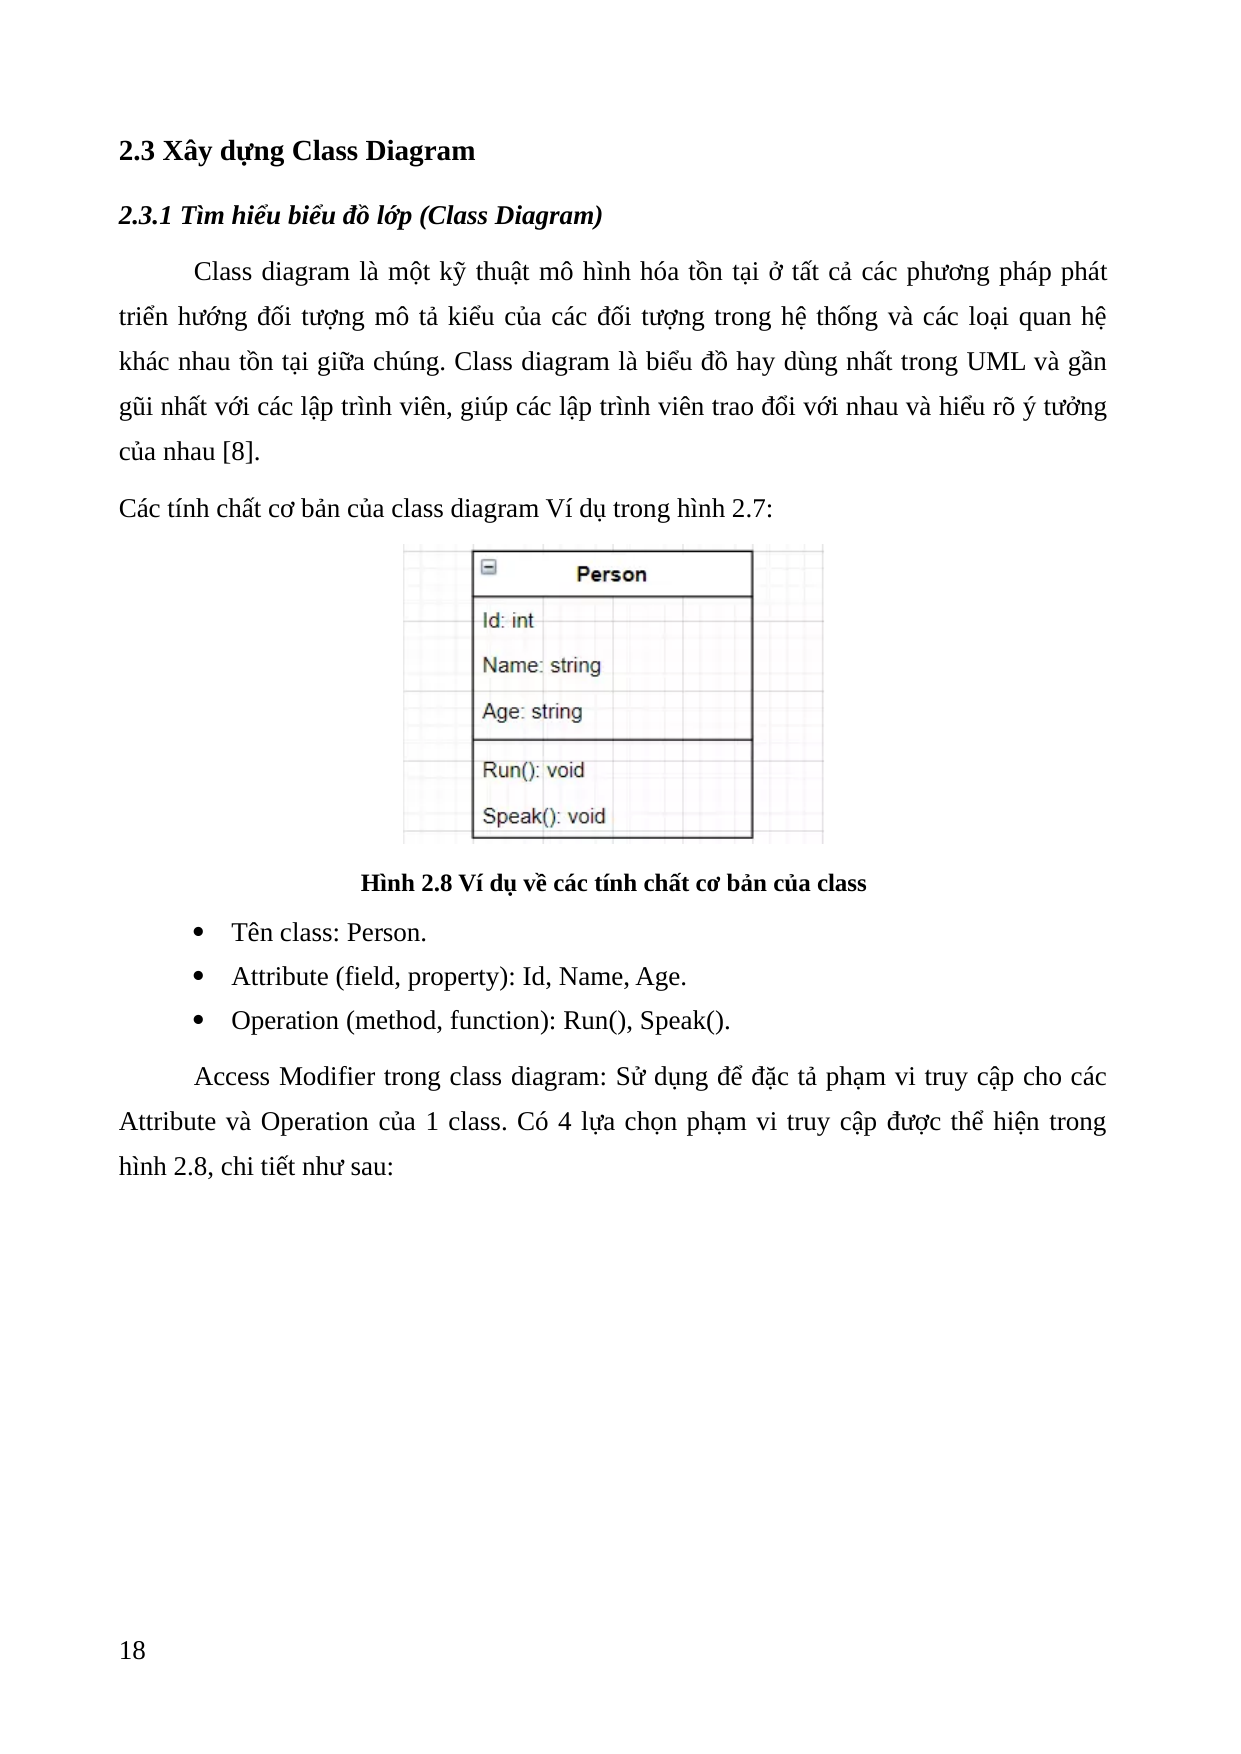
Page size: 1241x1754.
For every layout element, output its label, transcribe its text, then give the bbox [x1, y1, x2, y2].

picture [403, 544, 825, 844]
text Hình 2.6 Ví dụ về các tính chất cơ bản của class [118, 863, 1109, 901]
text Các tính chất cơ bản của class diagram Ví dụ trong hình 2.7: [118, 488, 1109, 526]
subtitle Tìm hiểu biểu đồ lớp (Class Diagram) [118, 196, 1109, 234]
list Operation (method, function): Run(), Speak(). [193, 1001, 1109, 1038]
list Attribute (field, property): Id, Name, Age. [193, 957, 1109, 994]
text Class diagram là một kỹ thuật mô hình hóa tồn tại ở tất cả các phương pháp phát triển hướng đối tượng mô tả kiểu của các đối tượng trong hệ thống và các loại quan hệ khác nhau tồn tại giữa chúng. Class diagram là biểu đồ hay dùng nhất trong UML và gần gũi nhất với các lập trình viên, giúp các lập trình viên trao đổi với nhau và hiểu rõ ý tưởng của nhau [8]. [118, 252, 1109, 470]
subtitle Xây dựng Class Diagram [118, 131, 1109, 169]
list Tên class: Person. [193, 913, 1109, 951]
text Access Modifier trong class diagram: Sử dụng để đặc tả phạm vi truy cập cho các Attribute và Operation của 1 class. Có 4 lựa chọn phạm vi truy cập được thể hiện trong hình 2.8, chi tiết như sau: [118, 1057, 1109, 1184]
